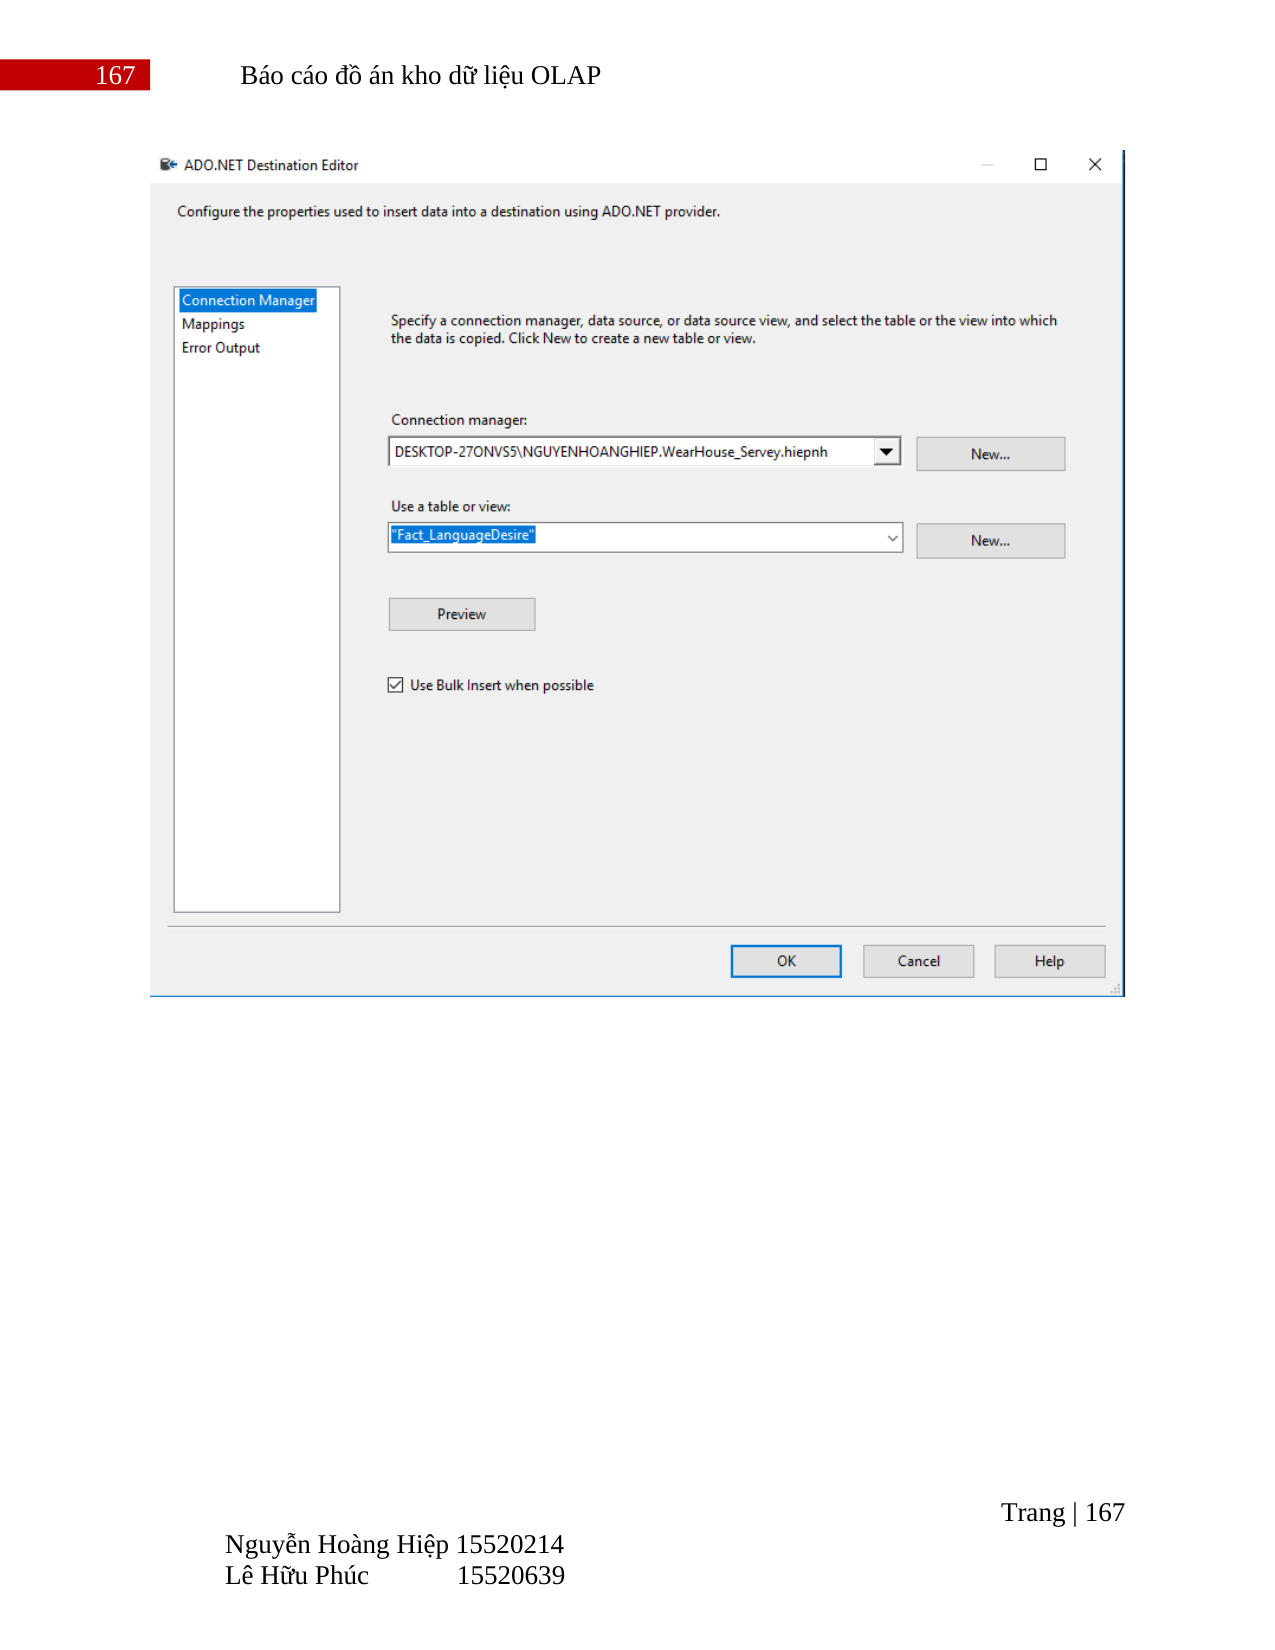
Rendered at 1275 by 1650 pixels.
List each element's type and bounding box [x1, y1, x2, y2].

picture [150, 150, 1125, 997]
